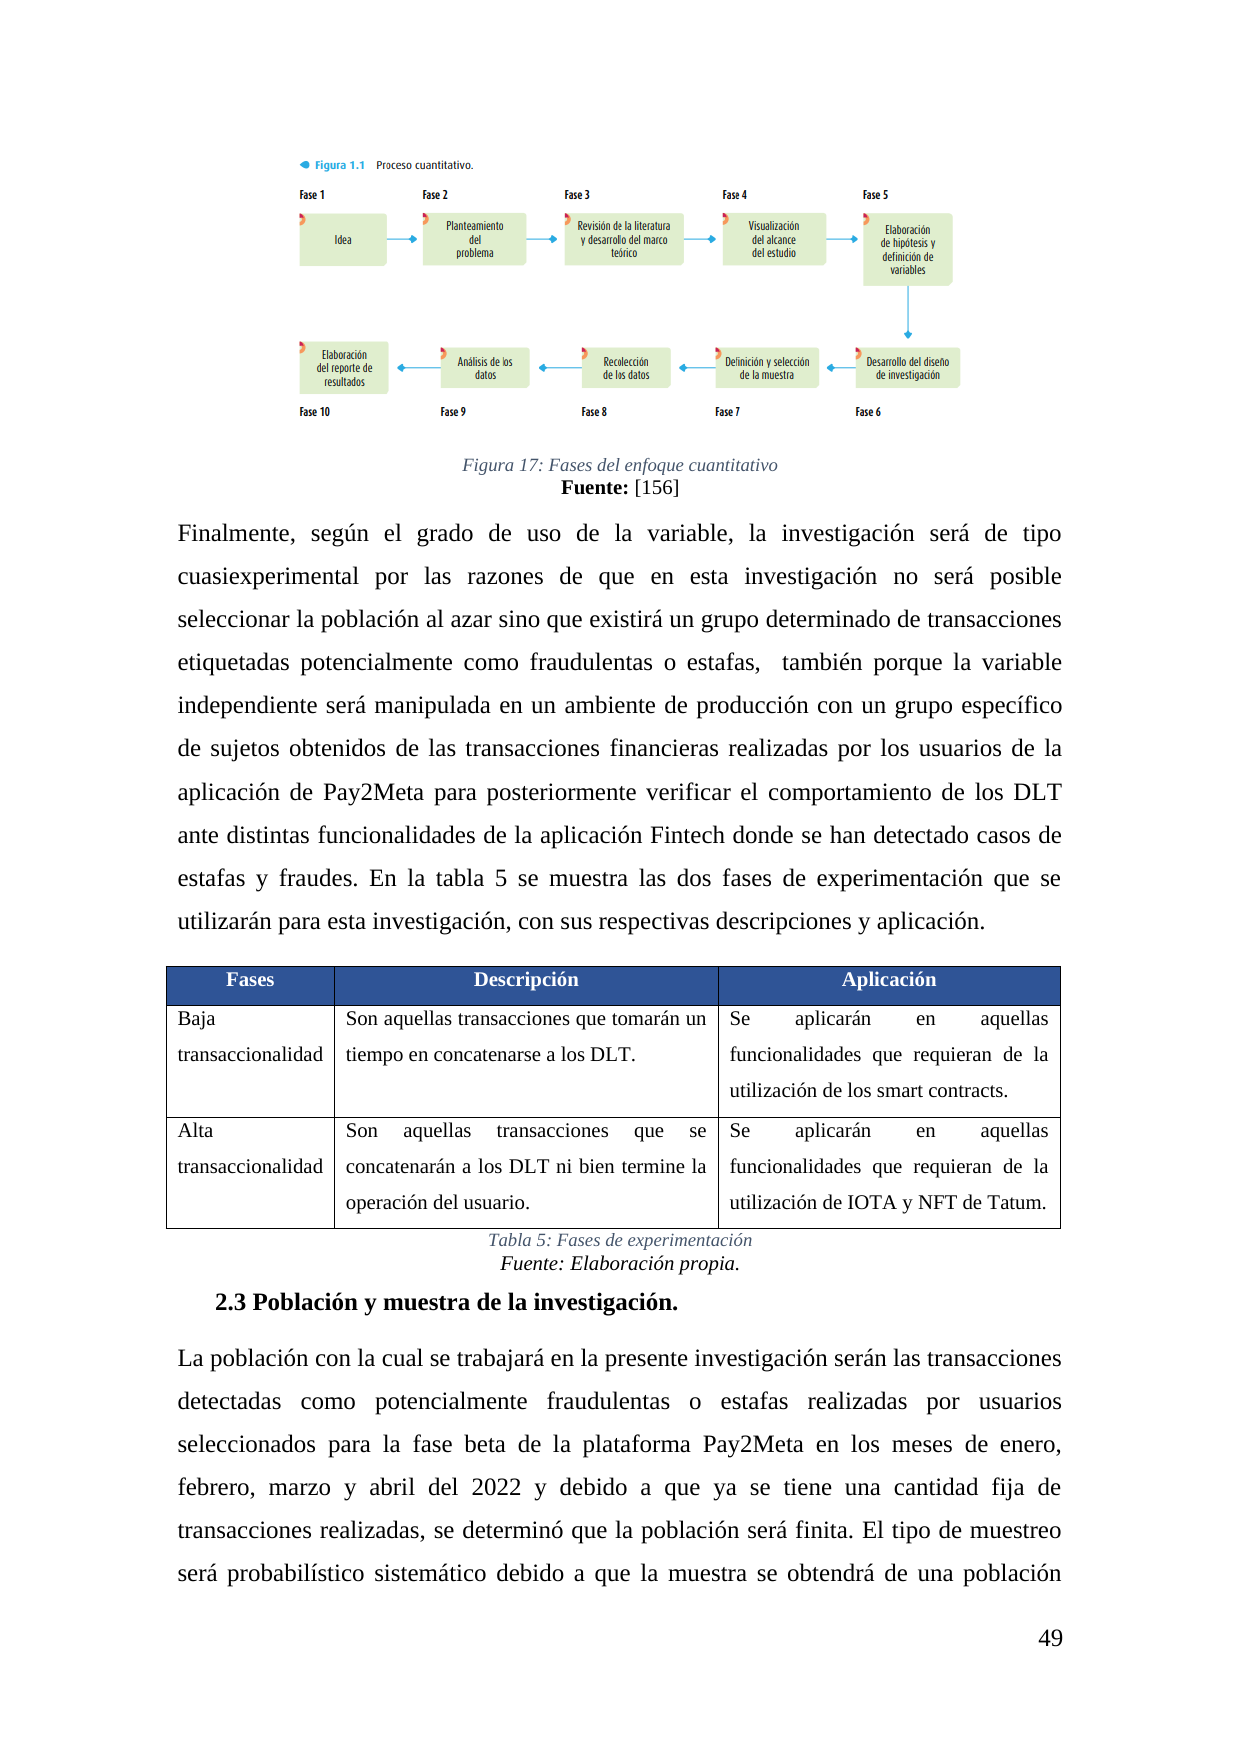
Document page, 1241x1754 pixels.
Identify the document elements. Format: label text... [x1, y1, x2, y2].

table_cell Alta transaccionalidad [167, 1118, 334, 1228]
picture [271, 147, 969, 435]
table_cell Se aplicarán en aquellas funcionalidades que requieran de la utilización de los smart contracts. [719, 1006, 1060, 1117]
table_cell Se aplicarán en aquellas funcionalidades que requieran de la utilización de IOTA y NFT de Tatum. [719, 1118, 1060, 1228]
text Tabla 5: Fases de experimentación [177, 1229, 1063, 1251]
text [177, 1343, 1063, 1587]
text Fuente: Elaboración propia. [177, 1251, 1063, 1275]
table_cell Son aquellas transacciones que se concatenarán a los DLT ni bien termine la operación del usuario. [335, 1118, 718, 1228]
table_header Aplicación [719, 967, 1060, 1005]
text Finalmente, según el grado de uso de la variable, la investigación será de tipo cuasiexperimental por las razones de que en esta investigación no será posible seleccionar la población al azar sino que existirá un grupo determinado de transacciones etiquetadas potencialmente como fraudulentas o estafas, también porque la variable independiente será manipulada en un ambiente de producción con un grupo específico de sujetos obtenidos de las transacciones financieras realizadas por los usuarios de la aplicación de Pay2Meta para posteriormente verificar el comportamiento de los DLT ante distintas funcionalidades de la aplicación Fintech donde se han detectado casos de estafas y fraudes. En la tabla 5 se muestra las dos fases de experimentación que se utilizarán para esta investigación, con sus respectivas descripciones y aplicación. [177, 518, 1063, 935]
text Figura 17: Fases del enfoque cuantitativo [177, 454, 1063, 475]
table_header Fases [167, 967, 334, 1005]
table_header Descripción [335, 967, 718, 1005]
text Fuente: [177, 475, 1063, 499]
table_cell Son aquellas transacciones que tomarán un tiempo en concatenarse a los DLT. [335, 1006, 718, 1117]
list Población y muestra de la investigación. [215, 1287, 1063, 1316]
table_cell Baja transaccionalidad [167, 1006, 334, 1117]
